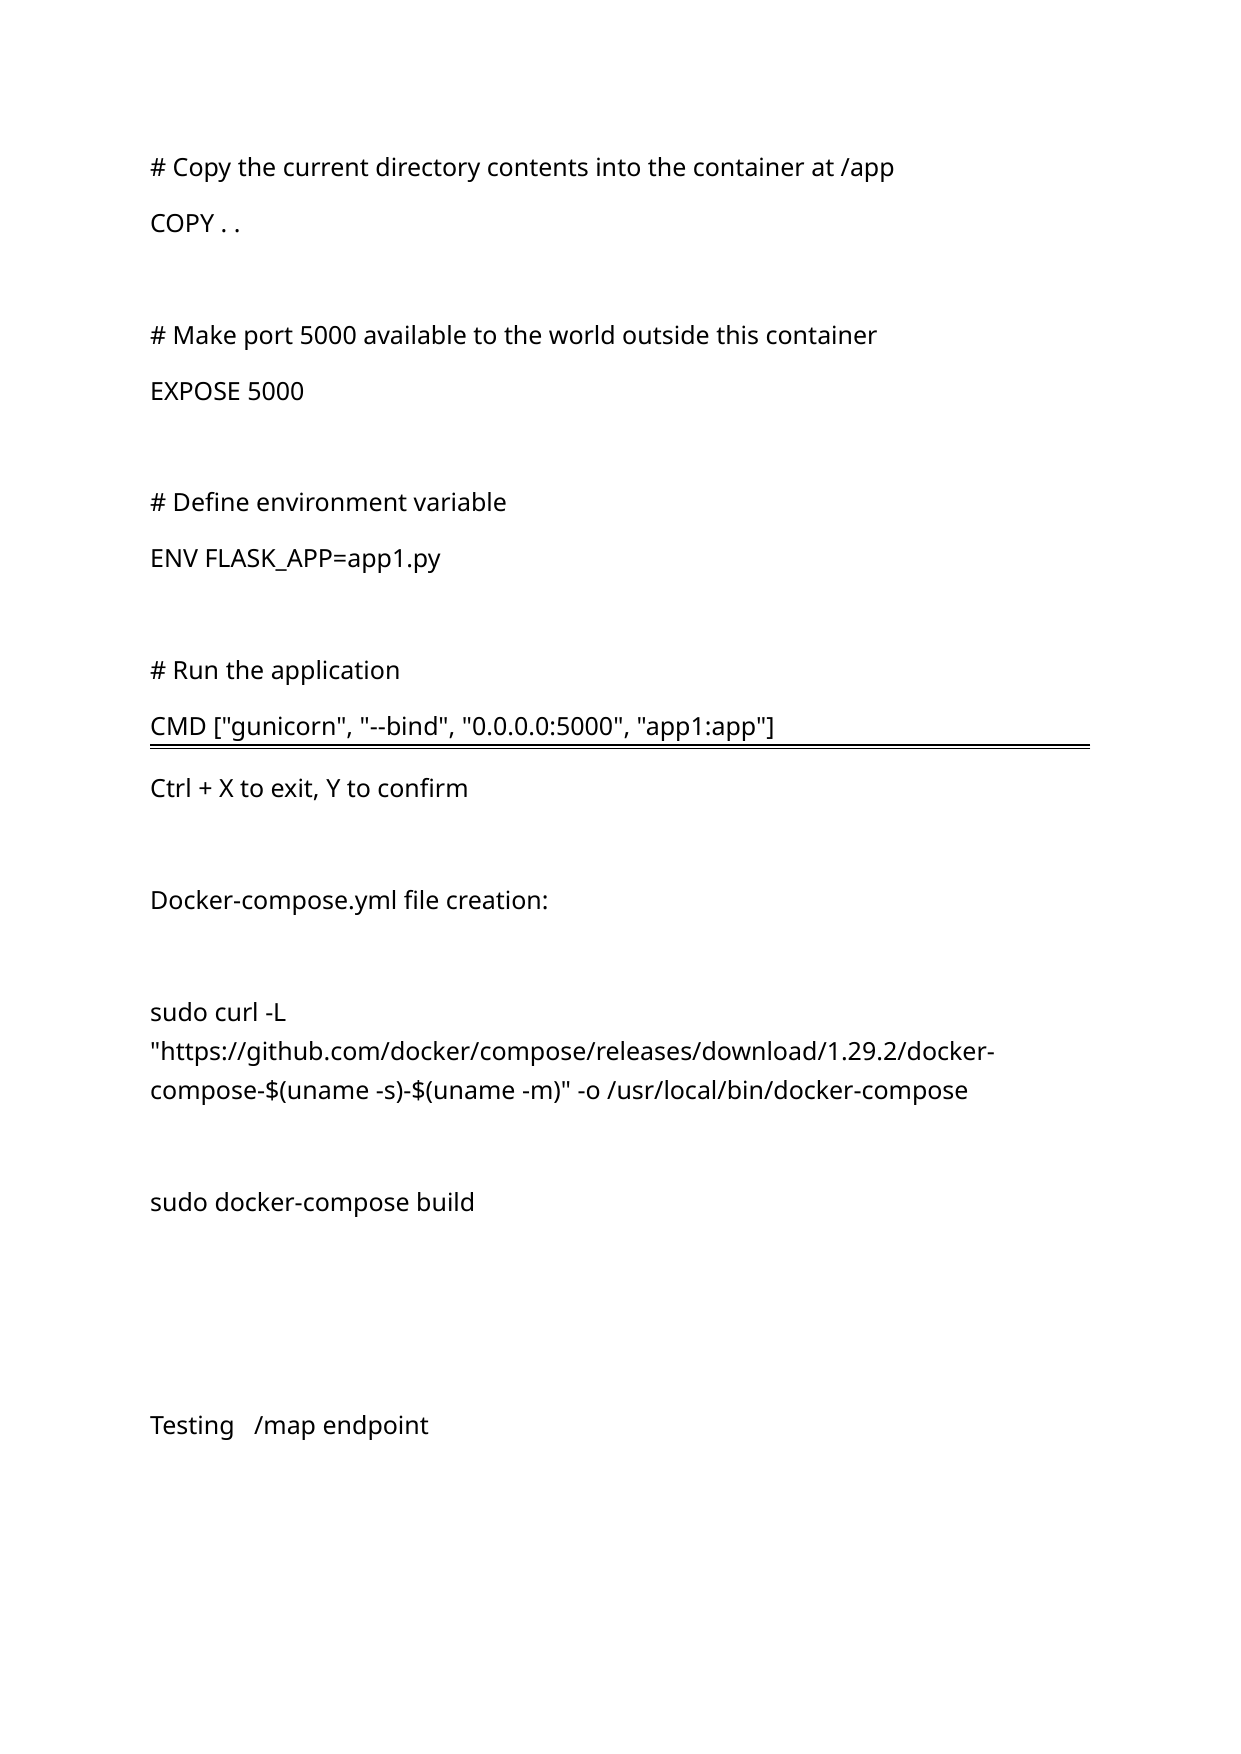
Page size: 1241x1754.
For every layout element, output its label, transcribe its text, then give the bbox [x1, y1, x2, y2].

text Testing /map endpoint [150, 1408, 1090, 1442]
text EXPOSE 5000 [150, 373, 1090, 407]
text ENV FLASK_APP=app1.py [150, 541, 1090, 575]
text COPY . . [150, 206, 1090, 240]
text # Run the application [150, 652, 1090, 687]
text CMD ["gunicorn", "--bind", "0.0.0.0:5000", "app1:app"] [150, 708, 1090, 744]
text # Define environment variable [150, 485, 1090, 519]
text # Make port 5000 available to the world outside this container [150, 317, 1090, 352]
text sudo docker-compose build [150, 1184, 1090, 1218]
text # Copy the current directory contents into the container at /app [150, 150, 1090, 184]
text Docker-compose.yml file creation: [150, 883, 1090, 917]
text sudo curl -L "https://github.com/docker/compose/releases/download/1.29.2/docker-compose-$(uname -s)-$(uname -m)" -o /usr/local/bin/docker-compose [150, 994, 1090, 1107]
text Ctrl + X to exit, Y to confirm [150, 771, 1090, 805]
